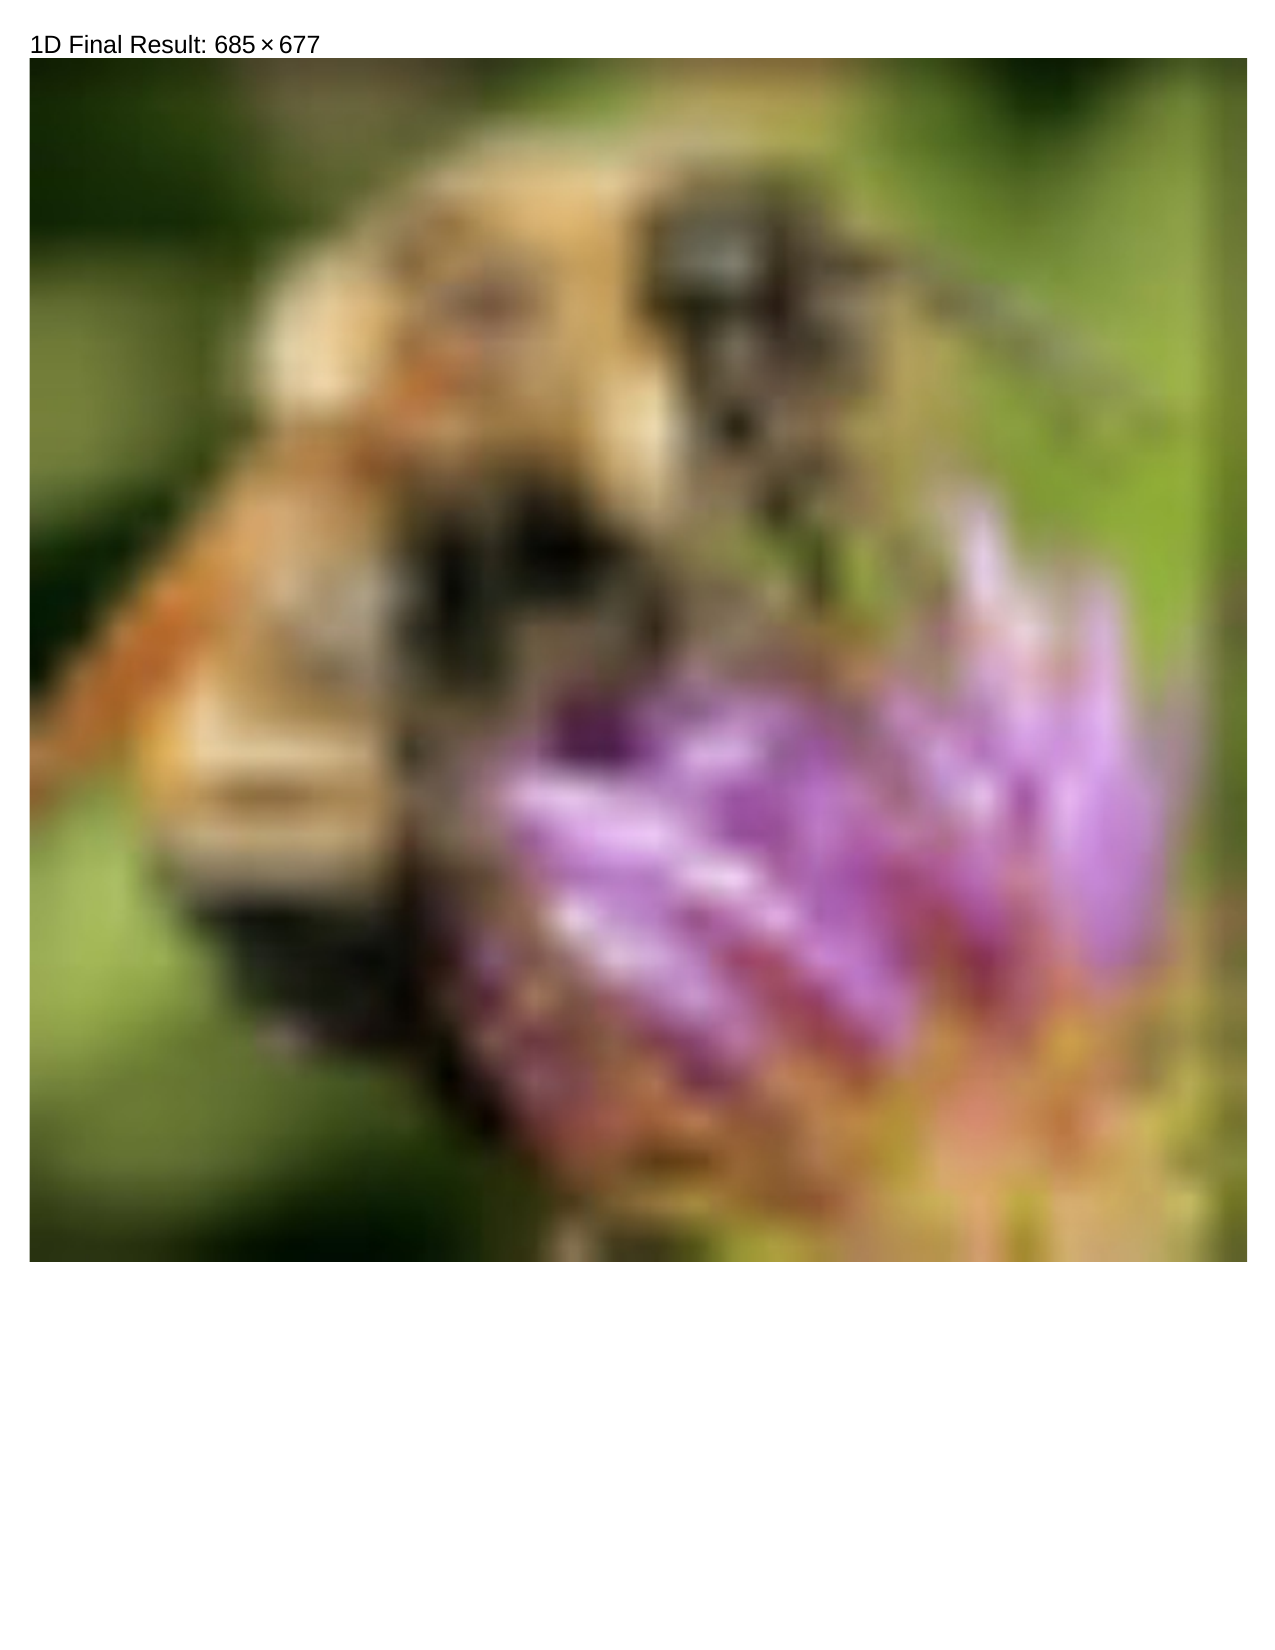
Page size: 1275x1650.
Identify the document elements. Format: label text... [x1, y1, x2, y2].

text 1D Final Result: 685 × 677 [29, 29, 1245, 58]
picture [29, 58, 1248, 1262]
